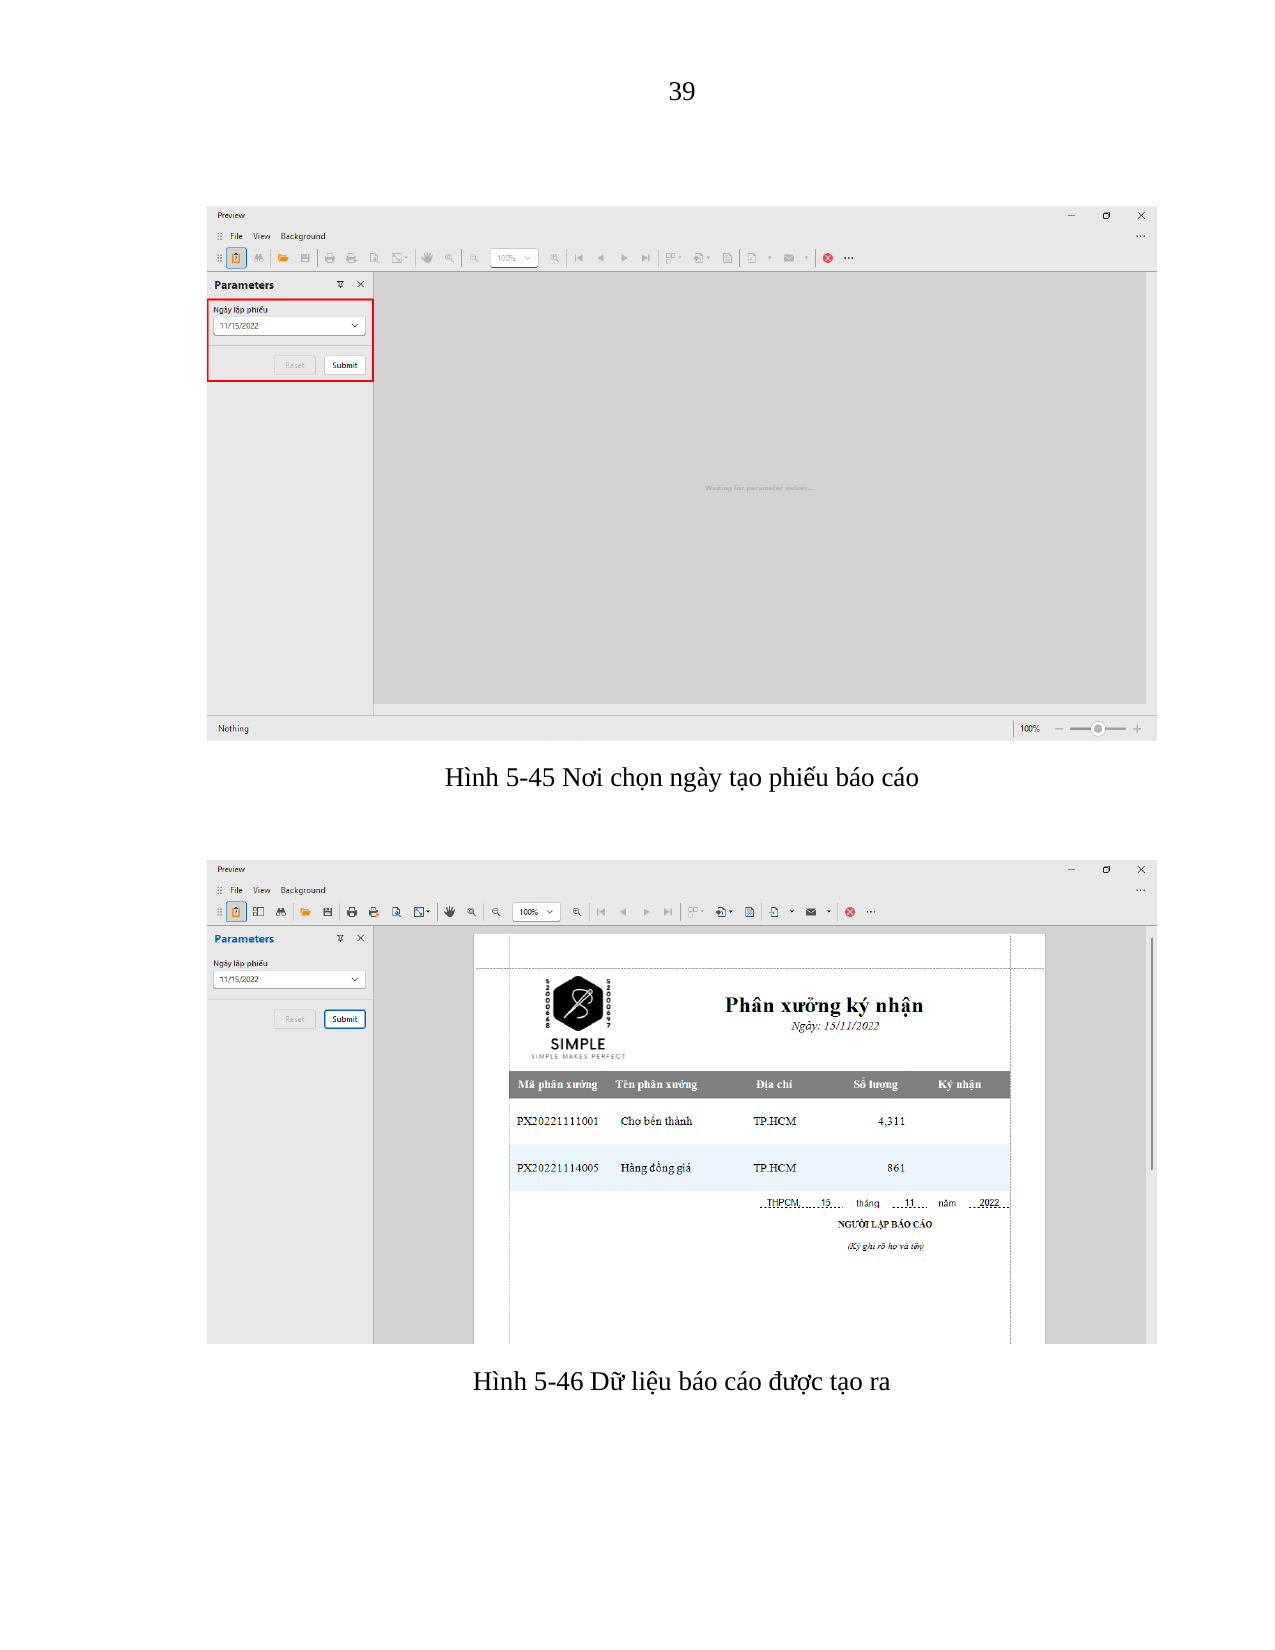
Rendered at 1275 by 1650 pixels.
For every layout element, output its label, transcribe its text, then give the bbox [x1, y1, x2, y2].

picture [206, 206, 1157, 741]
picture [206, 860, 1157, 1344]
